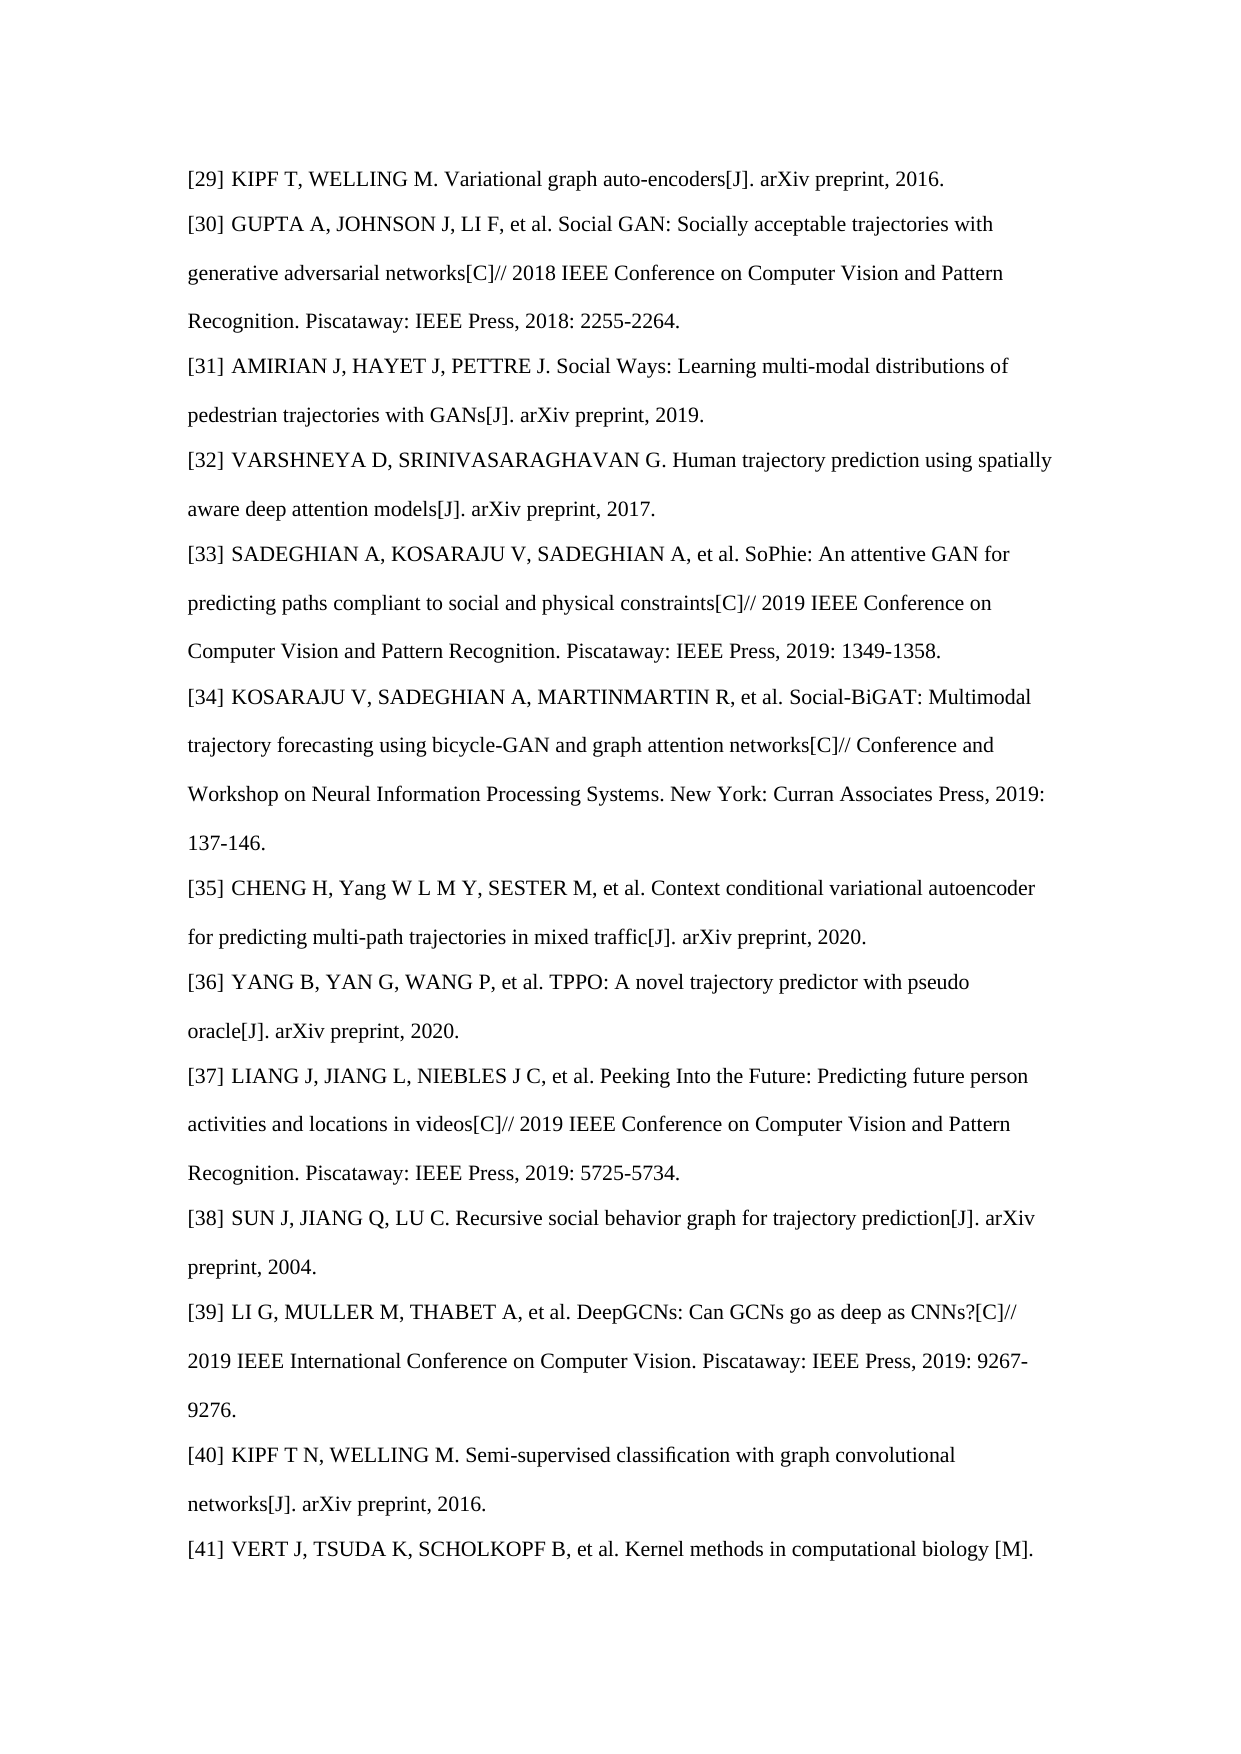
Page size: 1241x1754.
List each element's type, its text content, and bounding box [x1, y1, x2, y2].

list VARSHNEYA D, SRINIVASARAGHAVAN G. Human trajectory prediction using spatially aware deep attention models[J]. arXiv preprint, 2017. [187, 443, 1053, 525]
list AMIRIAN J, HAYET J, PETTRE J. Social Ways: Learning multi-modal distributions of pedestrian trajectories with GANs[J]. arXiv preprint, 2019. [187, 350, 1053, 431]
list LI G, MULLER M, THABET A, et al. DeepGCNs: Can GCNs go as deep as CNNs?[C]// 2019 IEEE International Conference on Computer Vision. Piscataway: IEEE Press, 2019: 9267-9276. [187, 1296, 1053, 1426]
list KIPF T, WELLING M. Variational graph auto-encoders[J]. arXiv preprint, 2016. [187, 162, 1053, 194]
list LIANG J, JIANG L, NIEBLES J C, et al. Peeking Into the Future: Predicting future person activities and locations in videos[C]// 2019 IEEE Conference on Computer Vision and Pattern Recognition. Piscataway: IEEE Press, 2019: 5725-5734. [187, 1059, 1053, 1189]
list SADEGHIAN A, KOSARAJU V, SADEGHIAN A, et al. SoPhie: An attentive GAN for predicting paths compliant to social and physical constraints[C]// 2019 IEEE Conference on Computer Vision and Pattern Recognition. Piscataway: IEEE Press, 2019: 1349-1358. [187, 537, 1053, 667]
list CHENG H, Yang W L M Y, SESTER M, et al. Context conditional variational autoencoder for predicting multi-path trajectories in mixed traffic[J]. arXiv preprint, 2020. [187, 871, 1053, 953]
list YANG B, YAN G, WANG P, et al. TPPO: A novel trajectory predictor with pseudo oracle[J]. arXiv preprint, 2020. [187, 965, 1053, 1046]
list GUPTA A, JOHNSON J, LI F, et al. Social GAN: Socially acceptable trajectories with generative adversarial networks[C]// 2018 IEEE Conference on Computer Vision and Pattern Recognition. Piscataway: IEEE Press, 2018: 2255-2264. [187, 207, 1053, 337]
list KIPF T N, WELLING M. Semi-supervised classiﬁcation with graph convolutional networks[J]. arXiv preprint, 2016. [187, 1438, 1053, 1519]
list SUN J, JIANG Q, LU C. Recursive social behavior graph for trajectory prediction[J]. arXiv preprint, 2004. [187, 1202, 1053, 1283]
list KOSARAJU V, SADEGHIAN A, MARTINMARTIN R, et al. Social-BiGAT: Multimodal trajectory forecasting using bicycle-GAN and graph attention networks[C]// Conference and Workshop on Neural Information Processing Systems. New York: Curran Associates Press, 2019: 137-146. [187, 680, 1053, 859]
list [187, 1532, 1053, 1564]
